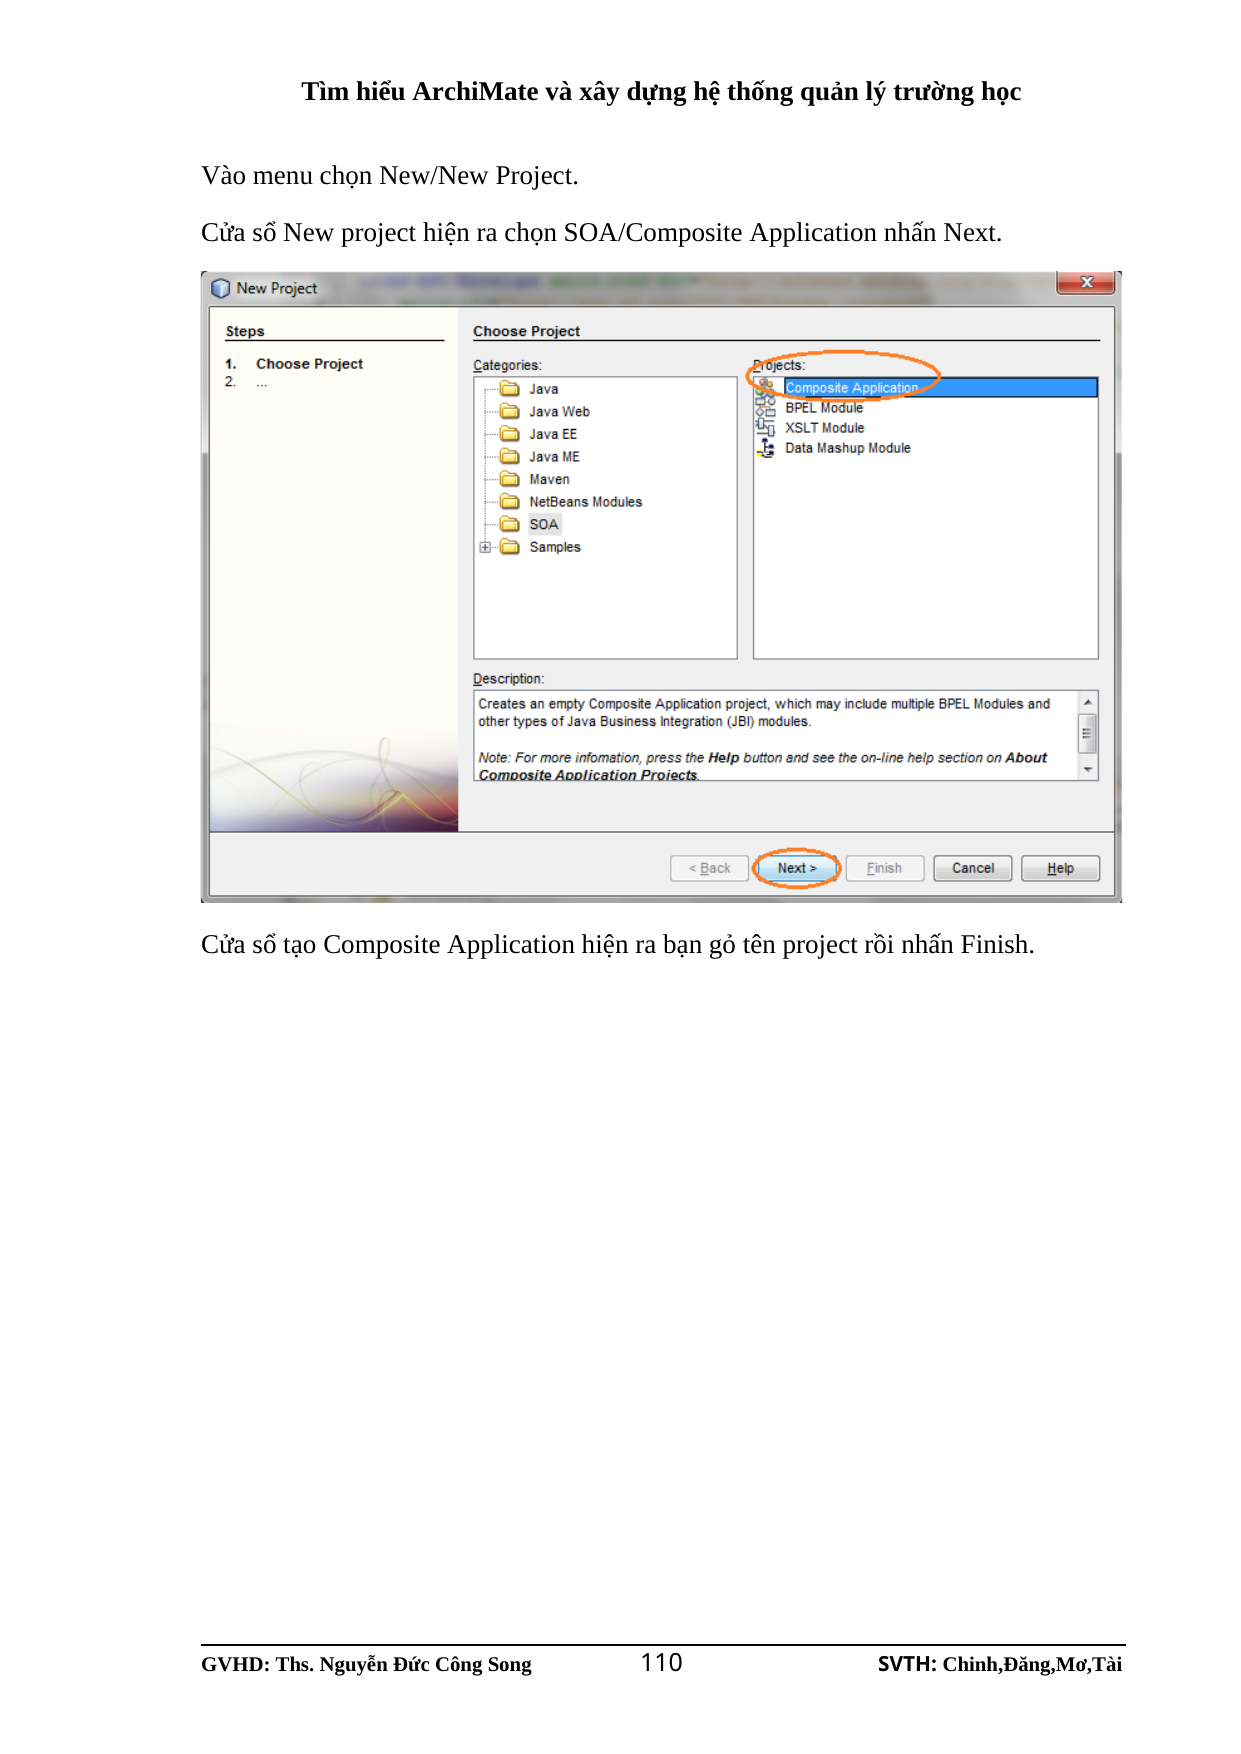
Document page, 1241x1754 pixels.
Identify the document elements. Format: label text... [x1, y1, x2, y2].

text Cửa sổ New project hiện ra chọn SOA/Composite Application nhấn Next. [201, 216, 1122, 247]
text Vào menu chọn New/New Project. [201, 159, 1122, 191]
text Cửa sổ tạo Composite Application hiện ra bạn gỏ tên project rồi nhấn Finish. [201, 928, 1122, 959]
picture [200, 271, 1123, 903]
